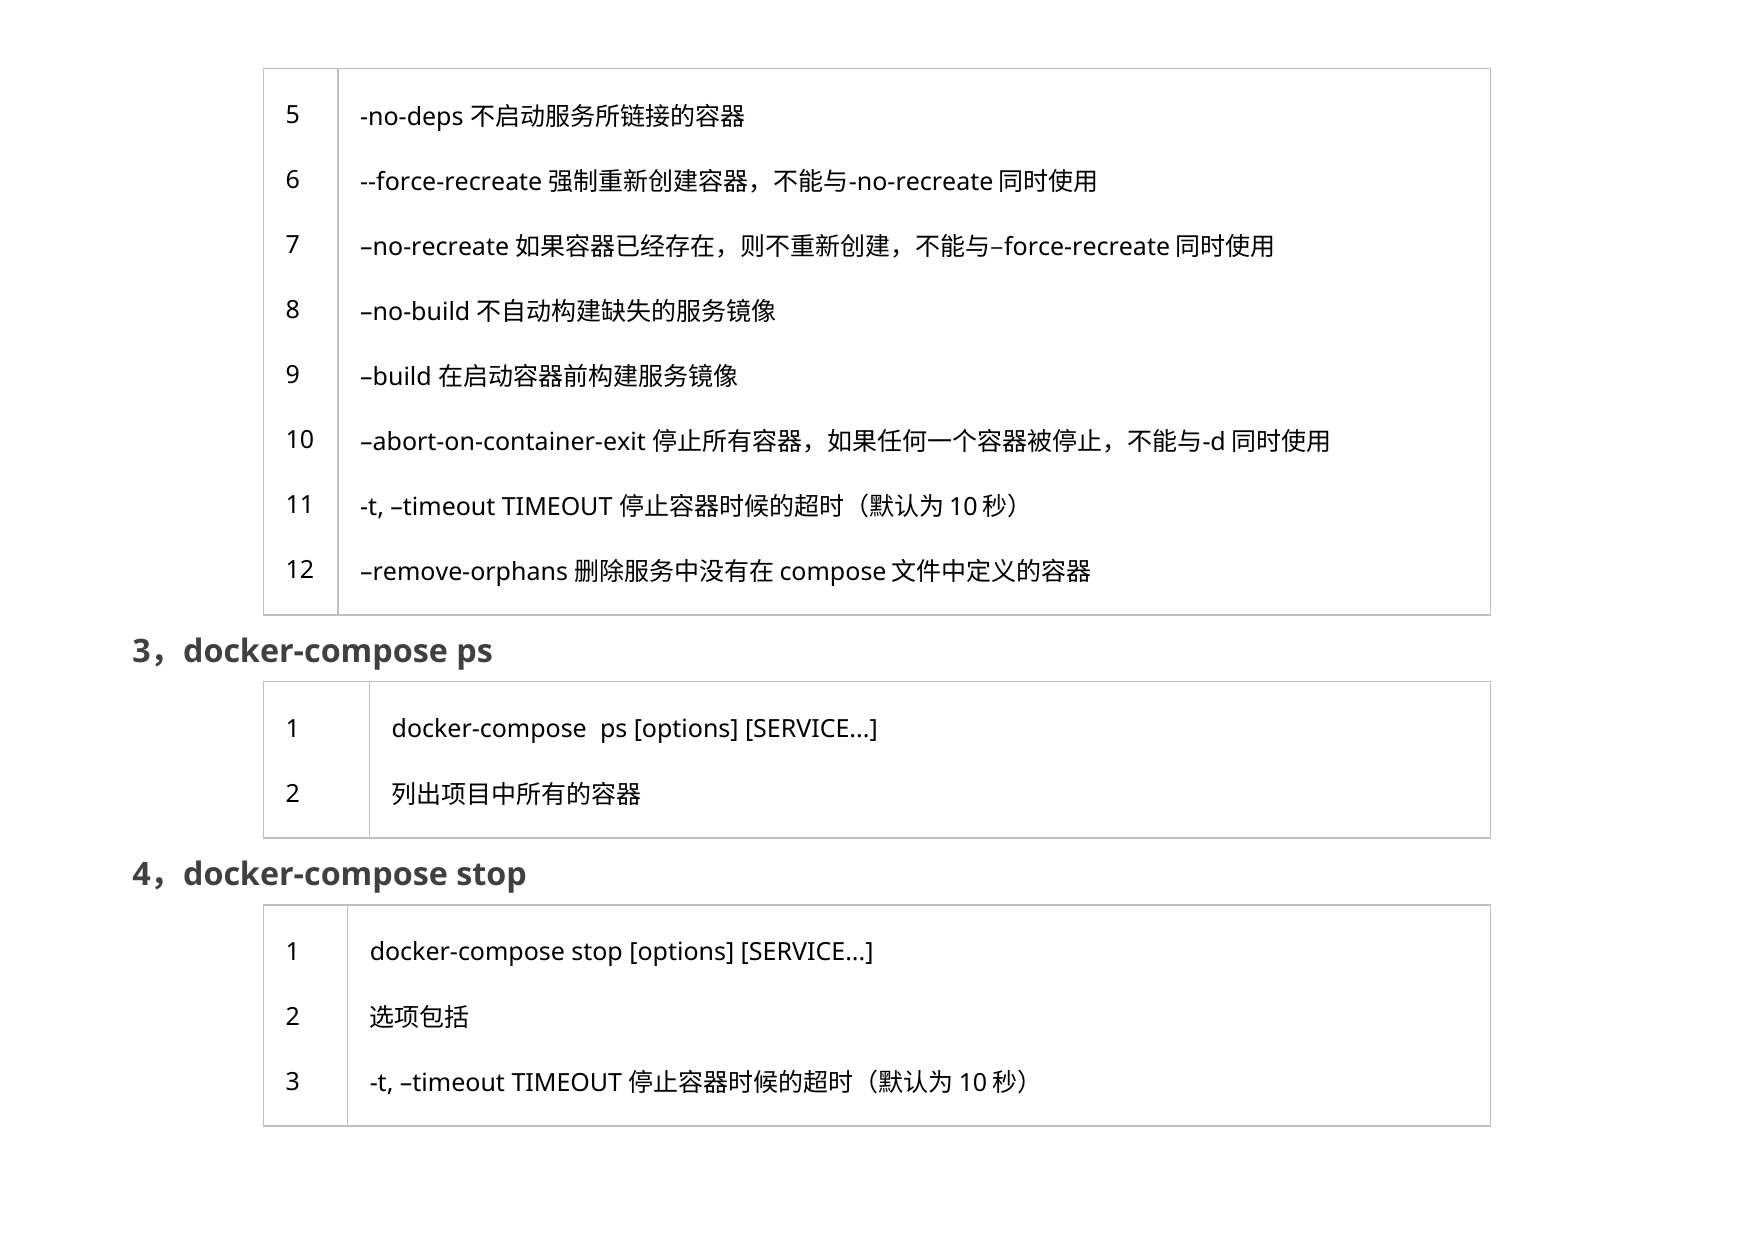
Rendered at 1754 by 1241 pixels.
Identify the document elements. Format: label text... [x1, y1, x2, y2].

text 3，docker-compose ps [59, 616, 1695, 681]
text 4，docker-compose stop [59, 839, 1695, 904]
table_header 1 2 [264, 682, 369, 837]
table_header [348, 906, 1490, 1125]
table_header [264, 69, 337, 614]
table_header docker-compose ps [options] [SERVICE...] 列出项目中所有的容器 [370, 682, 1490, 837]
table_header 1 2 3 4 5 [264, 906, 347, 1125]
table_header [339, 69, 1490, 614]
